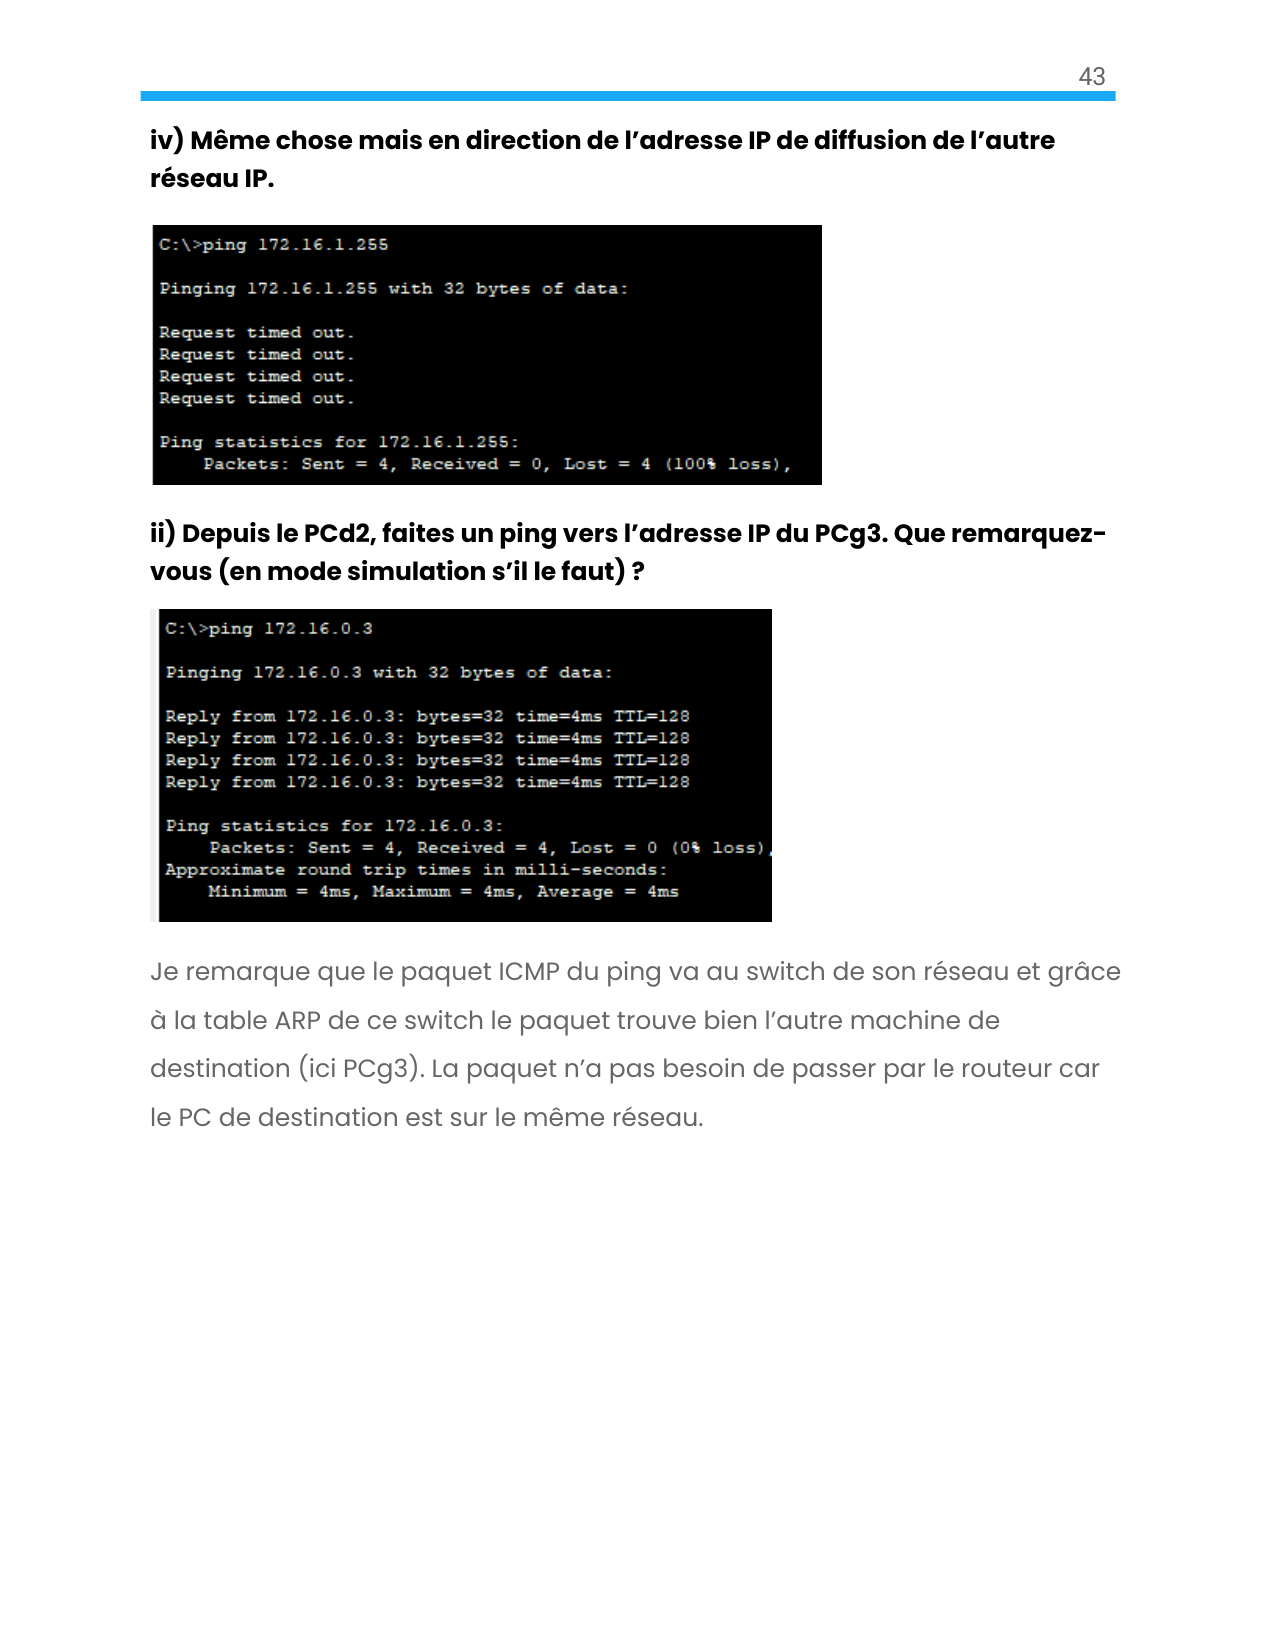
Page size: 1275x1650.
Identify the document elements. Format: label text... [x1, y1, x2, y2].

picture [140, 91, 1116, 101]
picture [150, 225, 822, 485]
subtitle iv) Même chose mais en direction de l’adresse IP de diffusion de l’autre réseau IP. [150, 121, 1125, 196]
subtitle ii) Depuis le PCd2, faites un ping vers l’adresse IP du PCg3. Que remarquez-vous (en mode simulation s’il le faut) ? [150, 514, 1125, 589]
picture [150, 609, 772, 922]
text Je remarque que le paquet ICMP du ping va au switch de son réseau et grâce à la table ARP de ce switch le paquet trouve bien l’autre machine de destination (ici PCg3). La paquet n’a pas besoin de passer par le routeur car le PC de destination est sur le même réseau. [150, 952, 1125, 1135]
